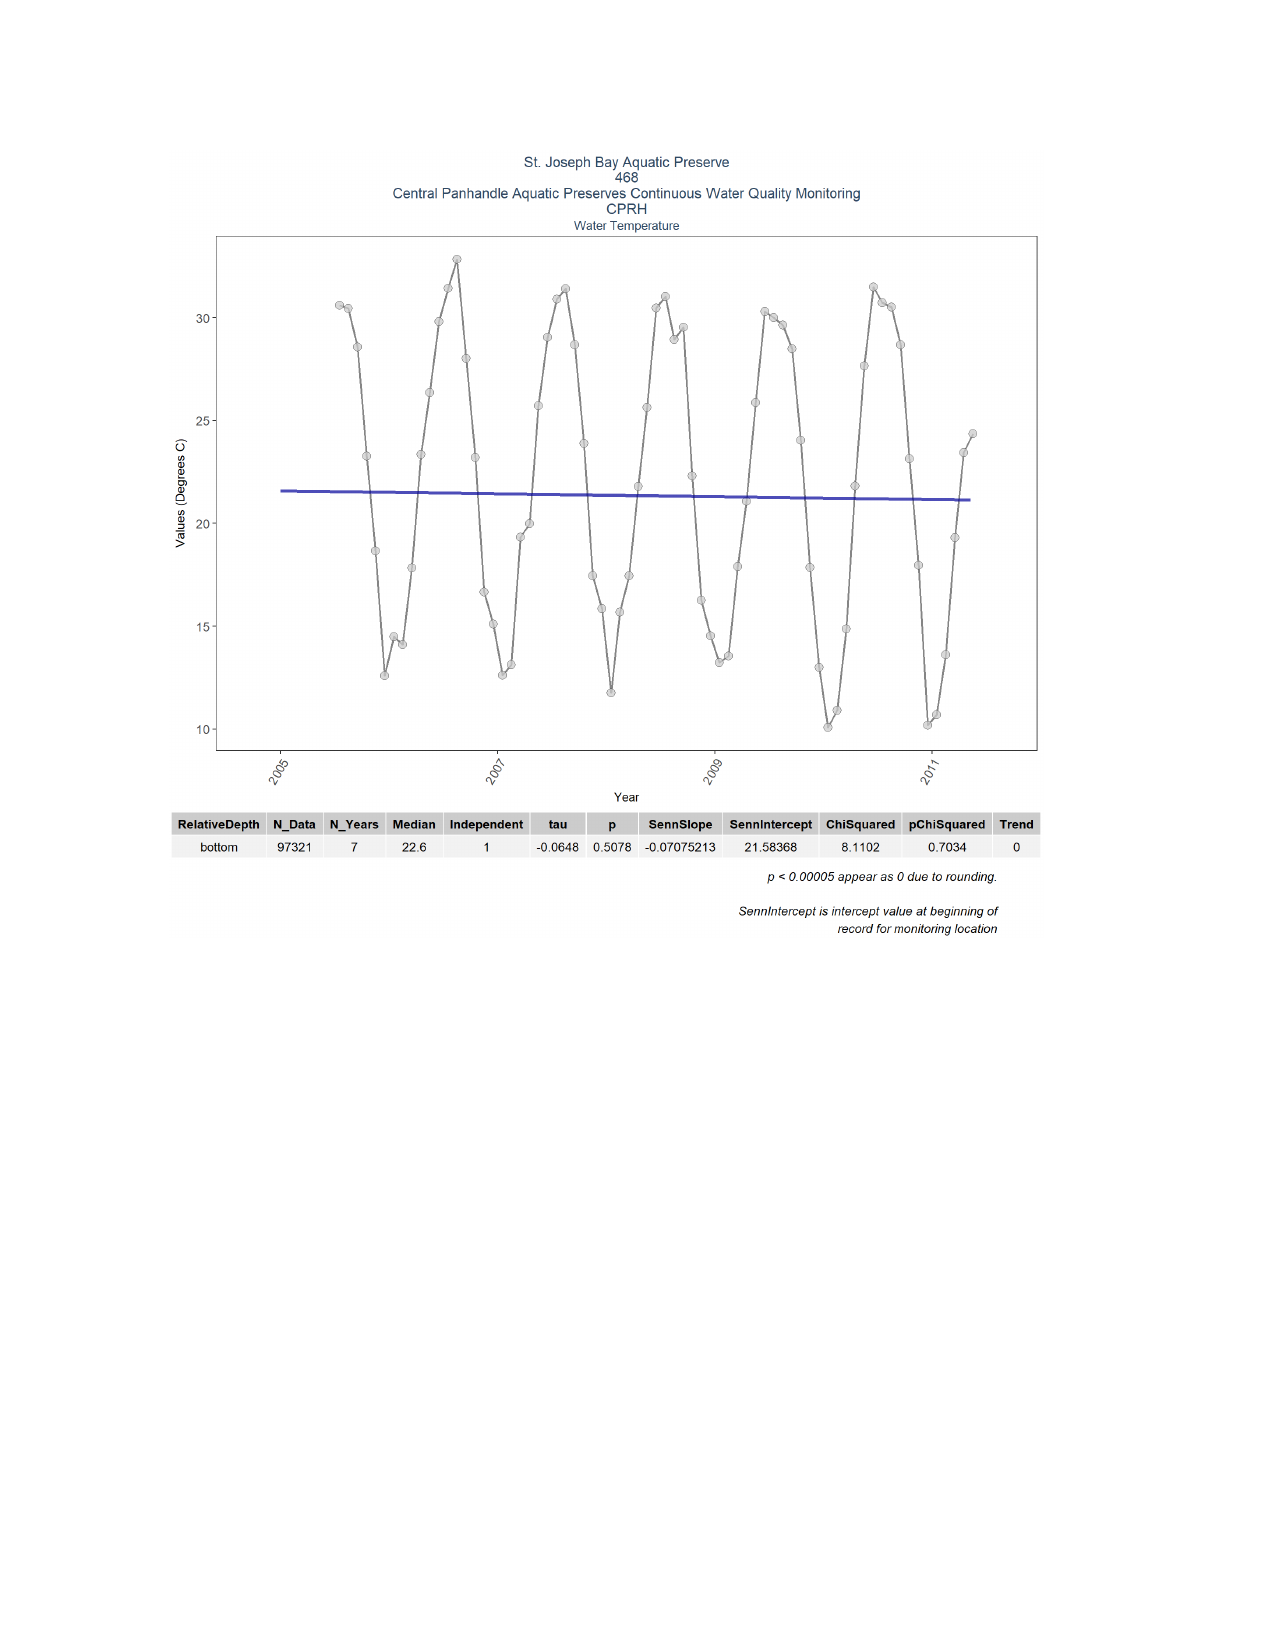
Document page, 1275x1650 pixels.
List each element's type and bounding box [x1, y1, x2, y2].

picture [168, 150, 1044, 938]
